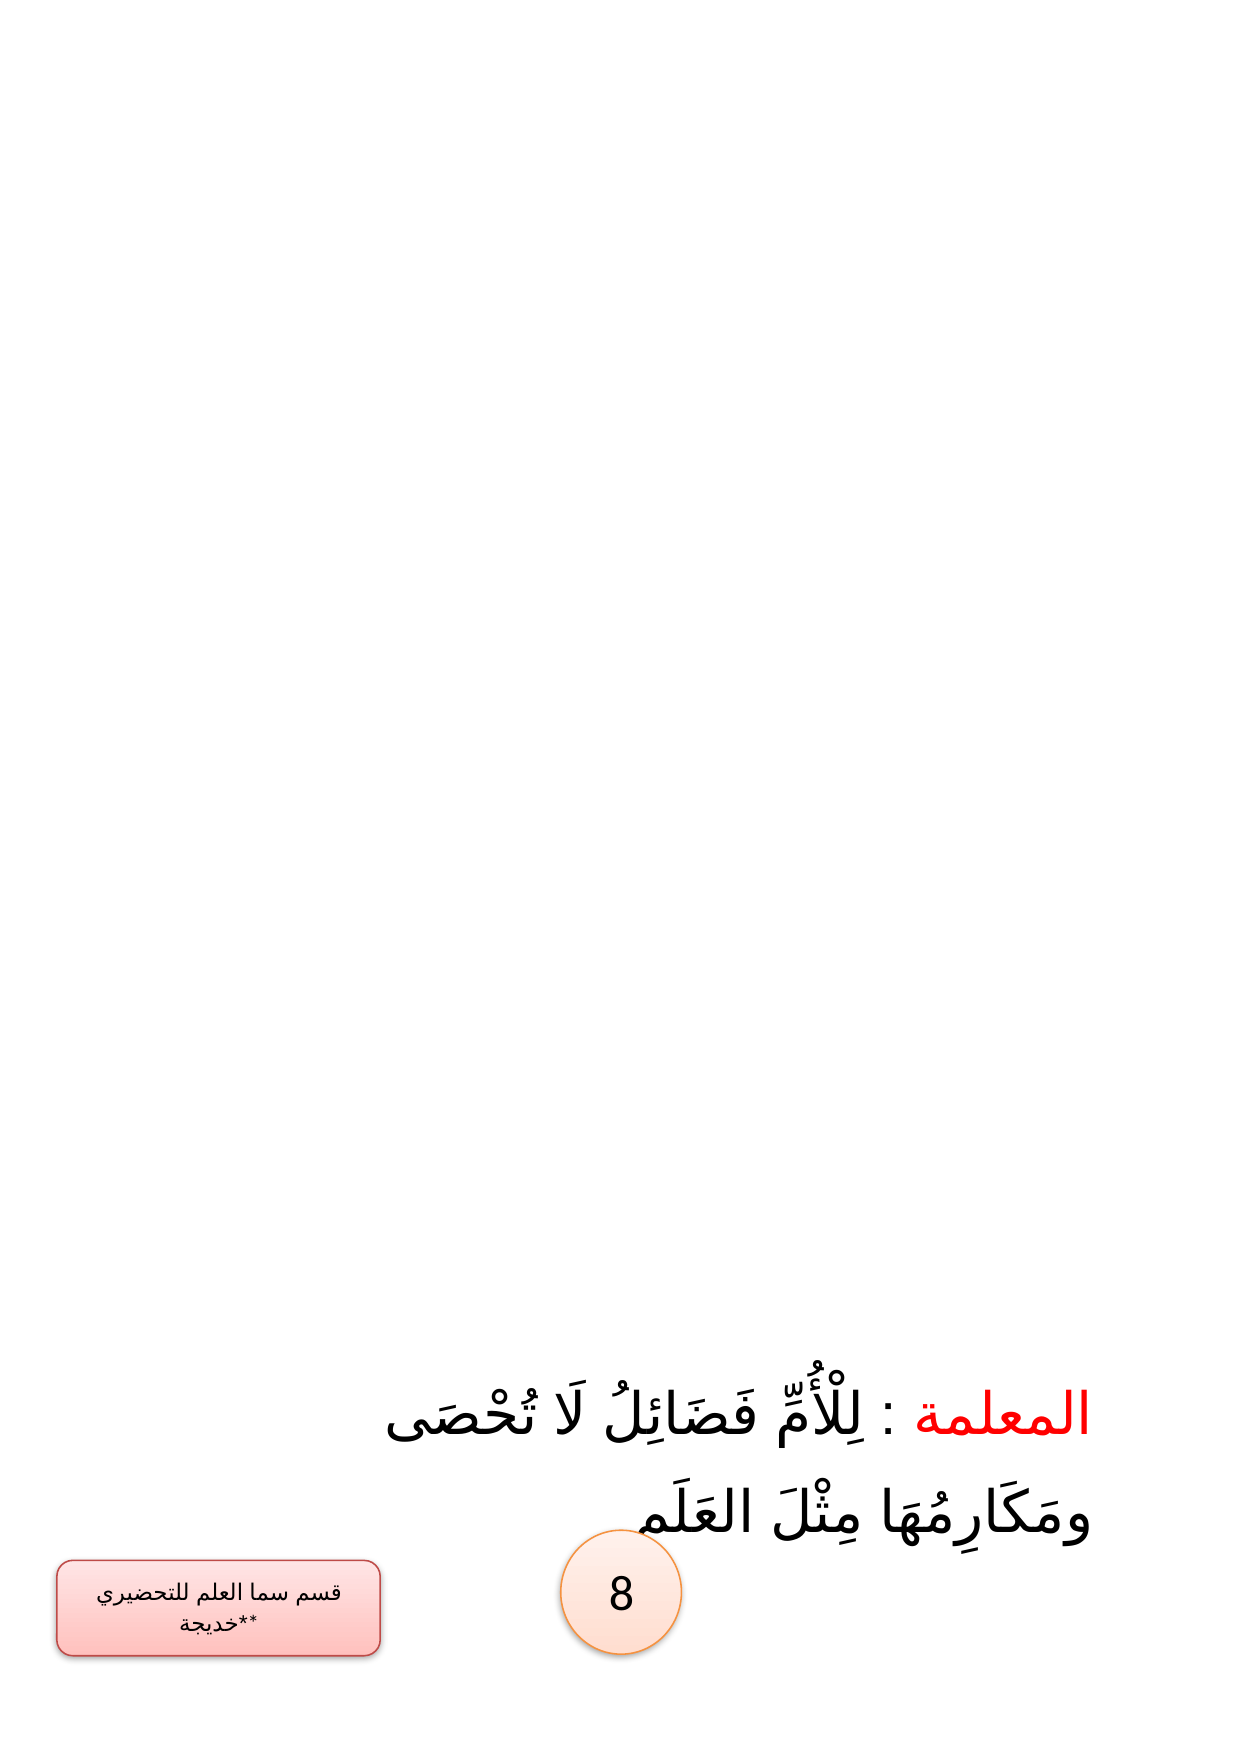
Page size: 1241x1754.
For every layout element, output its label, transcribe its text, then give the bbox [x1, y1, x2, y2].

text المعلمة : لِلْأُمِّ فَضَائِلُ لَا تُحْصَى [147, 1380, 1093, 1447]
text ومَكَارِمُهَا مِثْلَ العَلَمِ [147, 1478, 1093, 1545]
